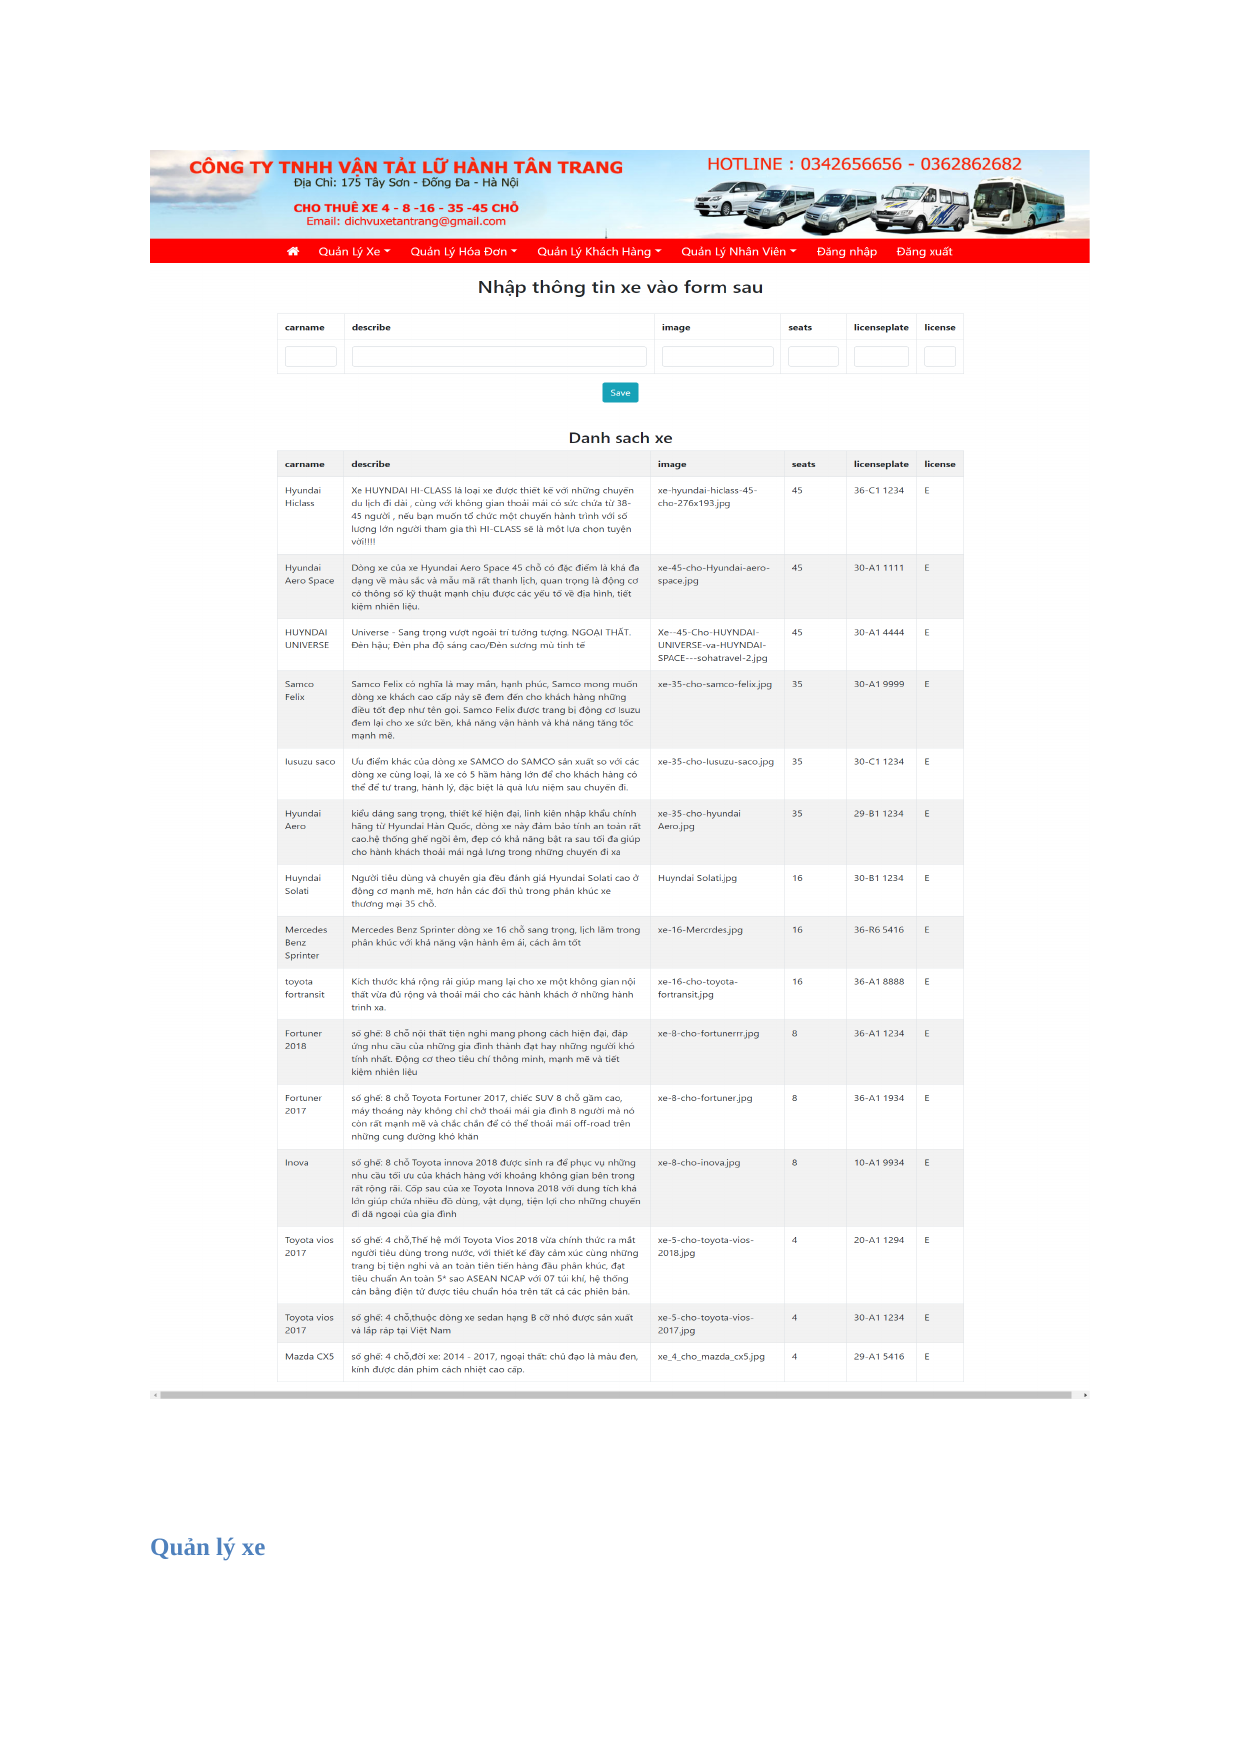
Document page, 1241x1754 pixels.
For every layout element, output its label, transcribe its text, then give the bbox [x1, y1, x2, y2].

list Quản lý xe [150, 1532, 1090, 1561]
picture [150, 150, 1090, 1399]
